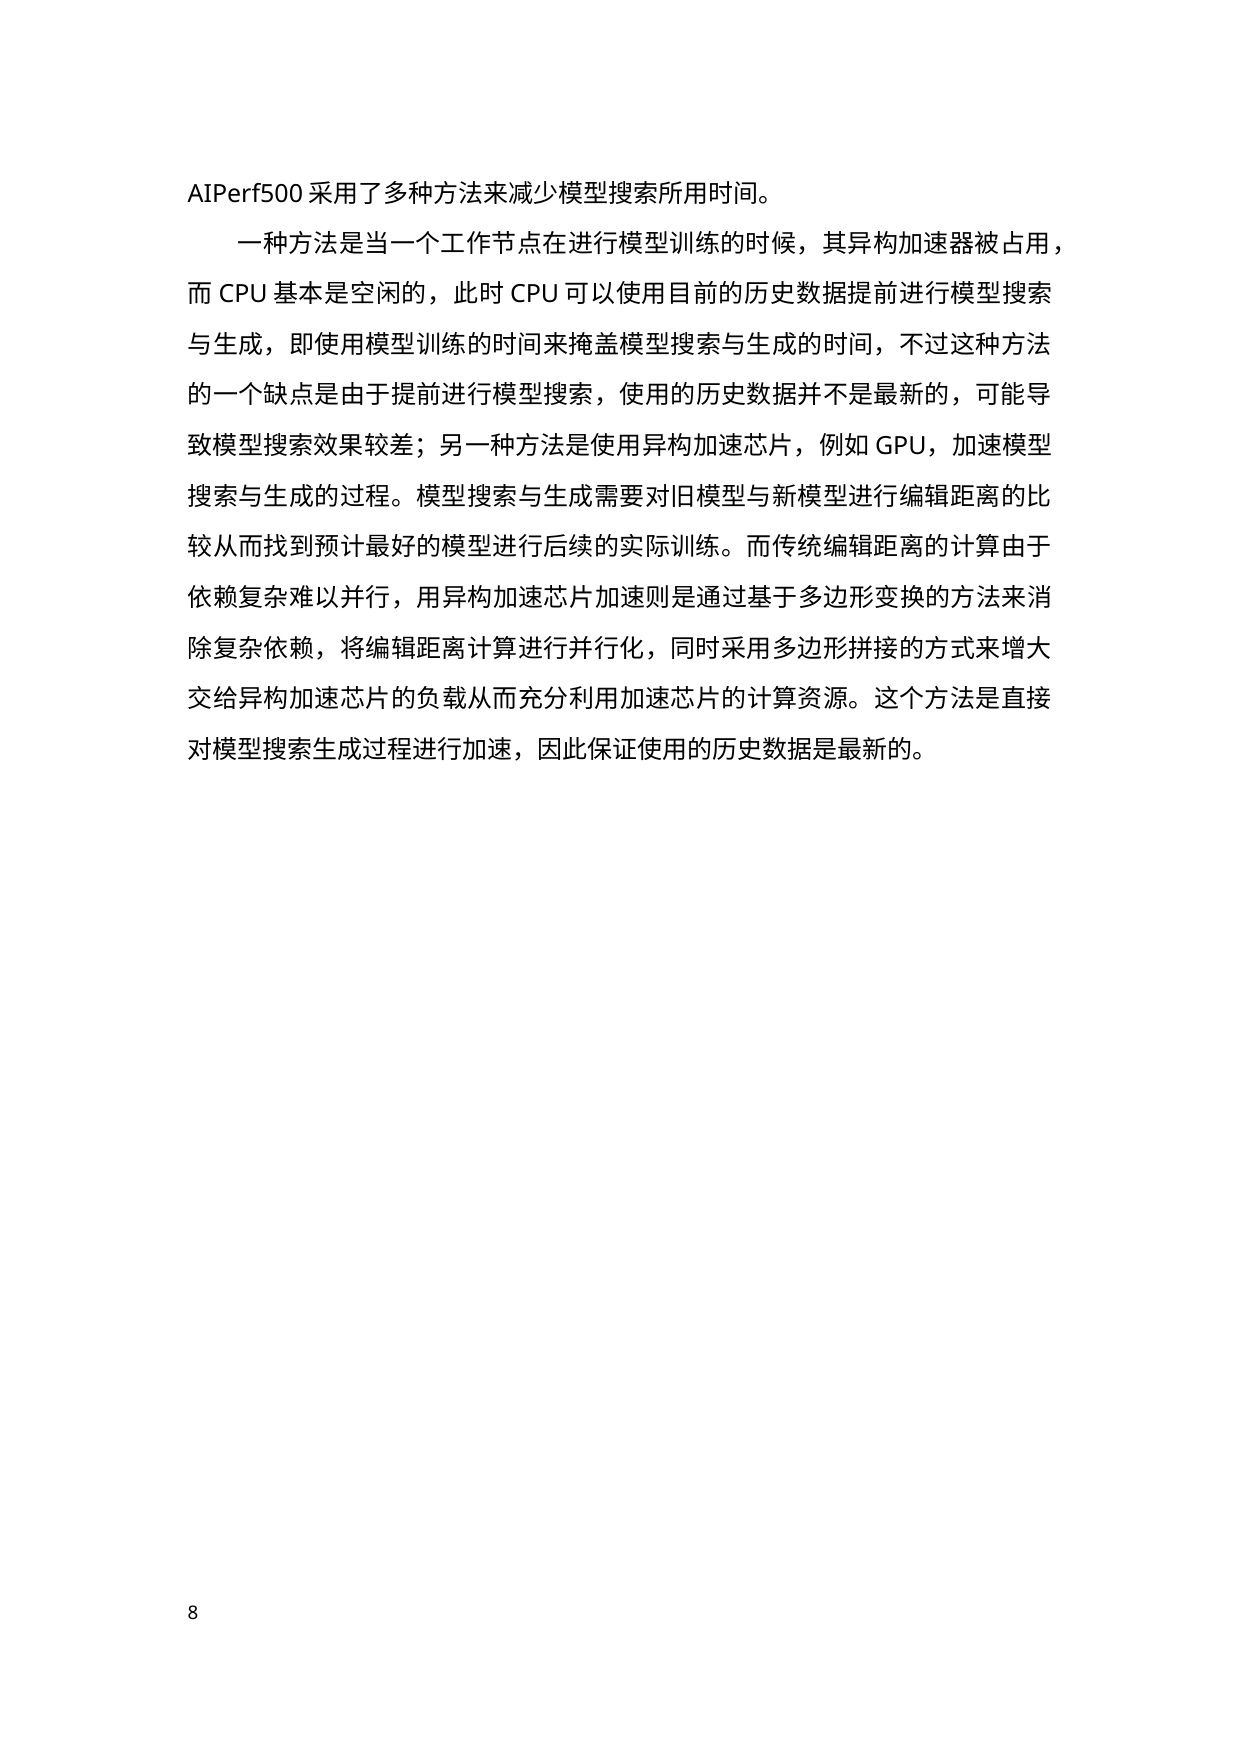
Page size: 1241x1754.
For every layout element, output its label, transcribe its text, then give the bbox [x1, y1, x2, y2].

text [187, 170, 1053, 214]
text 一种方法是当一个工作节点在进行模型训练的时候，其异构加速器被占用，而CPU基本是空闲的，此时CPU可以使用目前的历史数据提前进行模型搜索与生成，即使用模型训练的时间来掩盖模型搜索与生成的时间，不过这种方法的一个缺点是由于提前进行模型搜索，使用的历史数据并不是最新的，可能导致模型搜索效果较差；另一种方法是使用异构加速芯片，例如GPU，加速模型搜索与生成的过程。模型搜索与生成需要对旧模型与新模型进行编辑距离的比较从而找到预计最好的模型进行后续的实际训练。而传统编辑距离的计算由于依赖复杂难以并行，用异构加速芯片加速则是通过基于多边形变换的方法来消除复杂依赖，将编辑距离计算进行并行化，同时采用多边形拼接的方式来增大交给异构加速芯片的负载从而充分利用加速芯片的计算资源。这个方法是直接对模型搜索生成过程进行加速，因此保证使用的历史数据是最新的。 [187, 219, 1053, 769]
